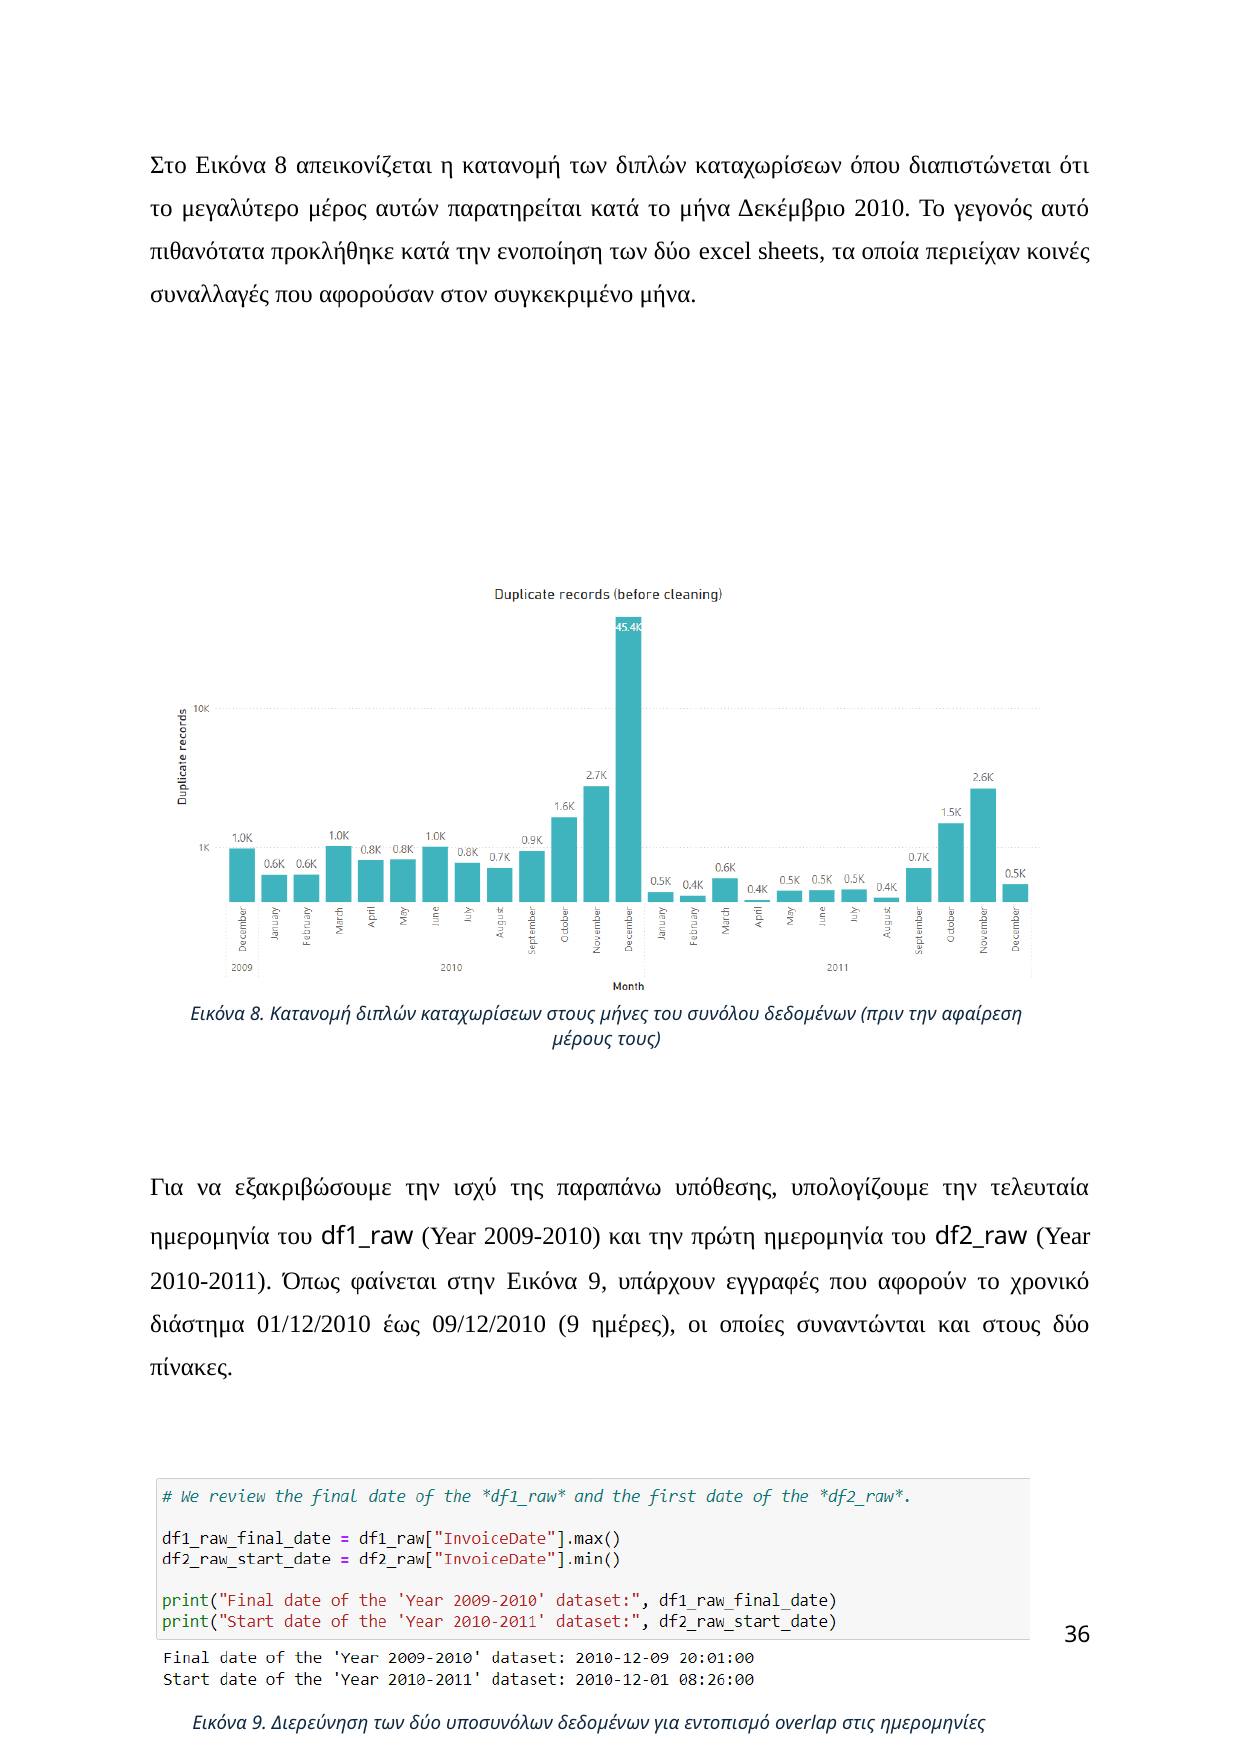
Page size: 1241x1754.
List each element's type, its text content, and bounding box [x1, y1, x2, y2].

picture [174, 578, 1040, 992]
text Για να εξακριβώσουμε την ισχύ της παραπάνω υπόθεσης, υπολογίζουμε την τελευταία ημερομηνία του df1_raw (Year 2009-2010) και την πρώτη ημερομηνία του df2_raw (Year 2010-2011). Όπως φαίνεται στην Εικόνα 9, υπάρχουν εγγραφές που αφορούν το χρονικό διάστημα 01/12/2010 έως 09/12/2010 (9 ημέρες), οι οποίες συναντώνται και στους δύο πίνακες. [150, 1172, 1090, 1381]
text Στο Εικόνα 8 απεικονίζεται η κατανομή των διπλών καταχωρίσεων όπου διαπιστώνεται ότι το μεγαλύτερο μέρος αυτών παρατηρείται κατά το μήνα Δεκέμβριο 2010. Το γεγονός αυτό πιθανότατα προκλήθηκε κατά την ενοποίηση των δύο excel sheets, τα οποία περιείχαν κοινές συναλλαγές που αφορούσαν στον συγκεκριμένο μήνα. [150, 150, 1090, 308]
picture [150, 1472, 1030, 1701]
